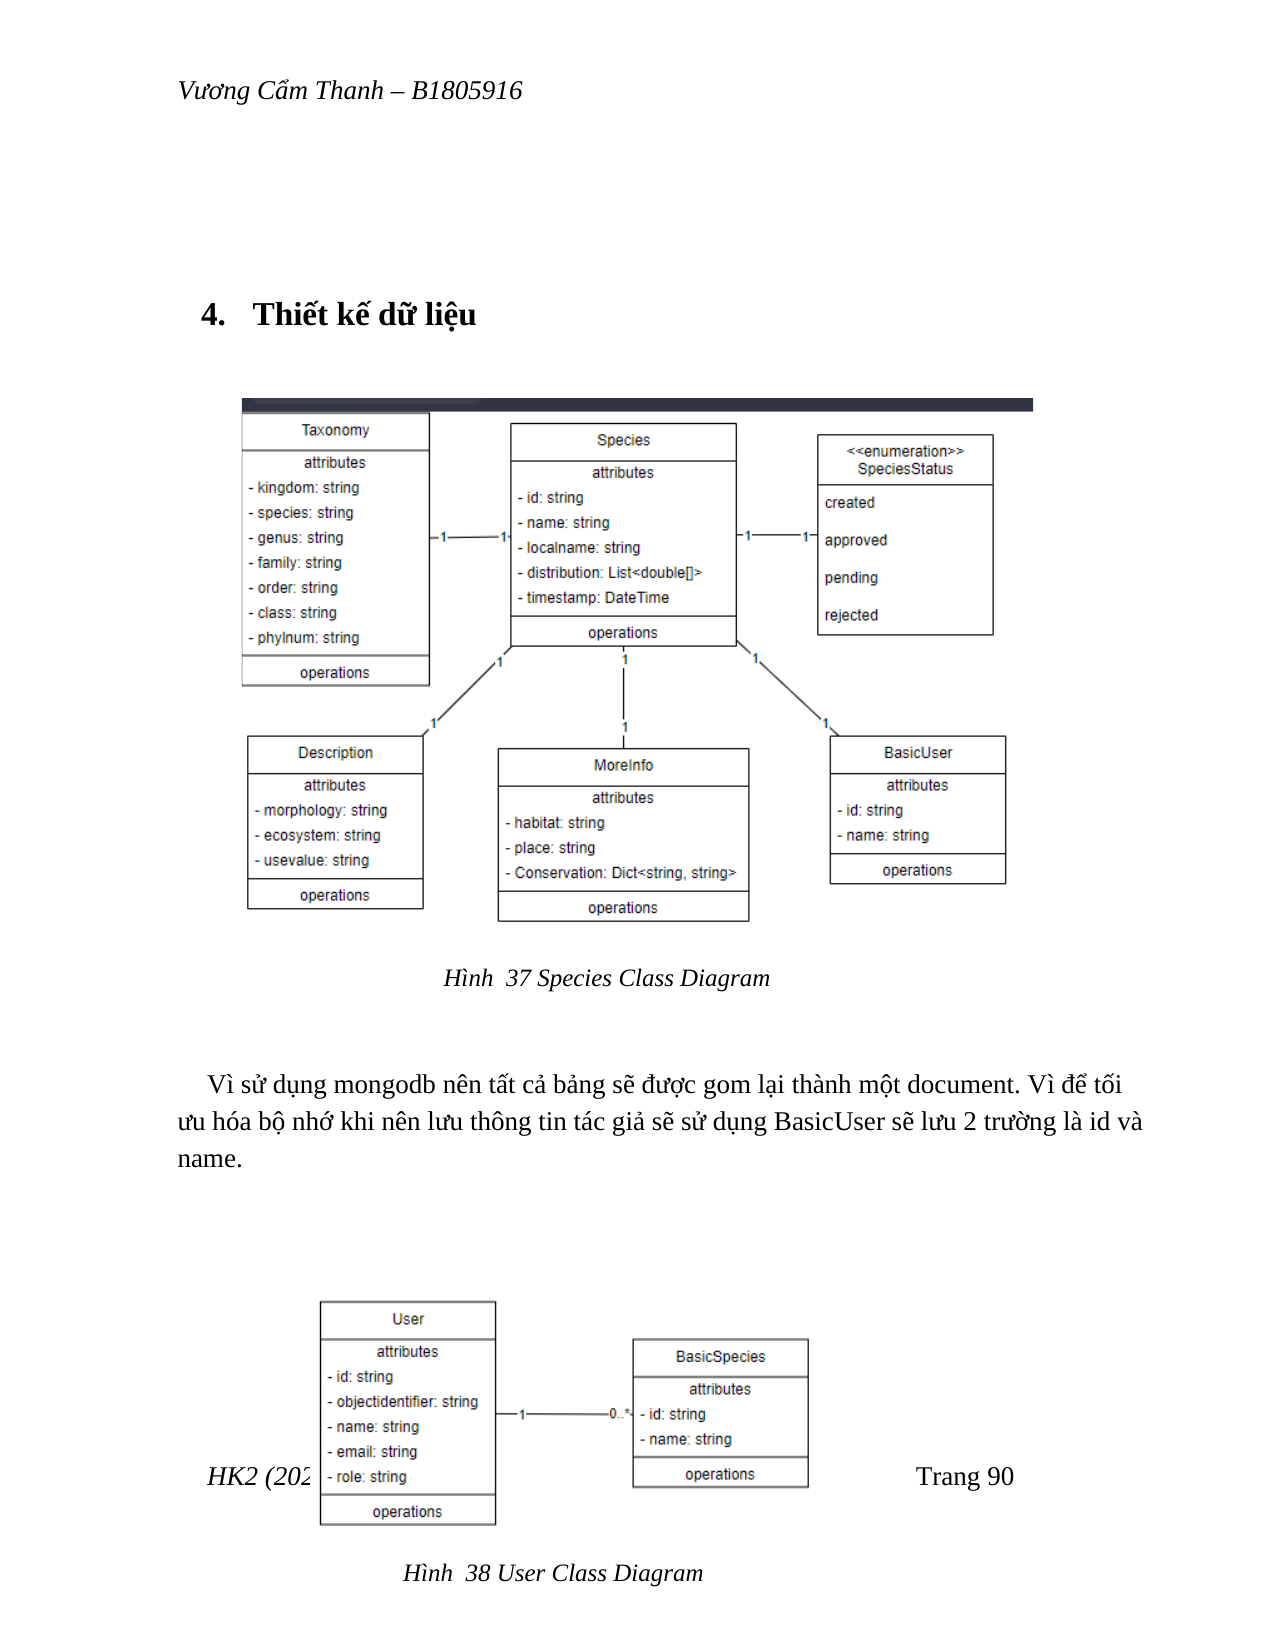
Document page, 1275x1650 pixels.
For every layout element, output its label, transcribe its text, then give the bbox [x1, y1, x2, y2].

picture [241, 398, 1034, 957]
picture [310, 1277, 824, 1561]
text Vì sử dụng mongodb nên tất cả bảng sẽ được gom lại thành một document. Vì để tối ưu hóa bộ nhớ khi nên lưu thông tin tác giả sẽ sử dụng BasicUser sẽ lưu 2 trường là id và name. [177, 1068, 1157, 1174]
subtitle Thiết kế dữ liệu [201, 294, 1157, 333]
